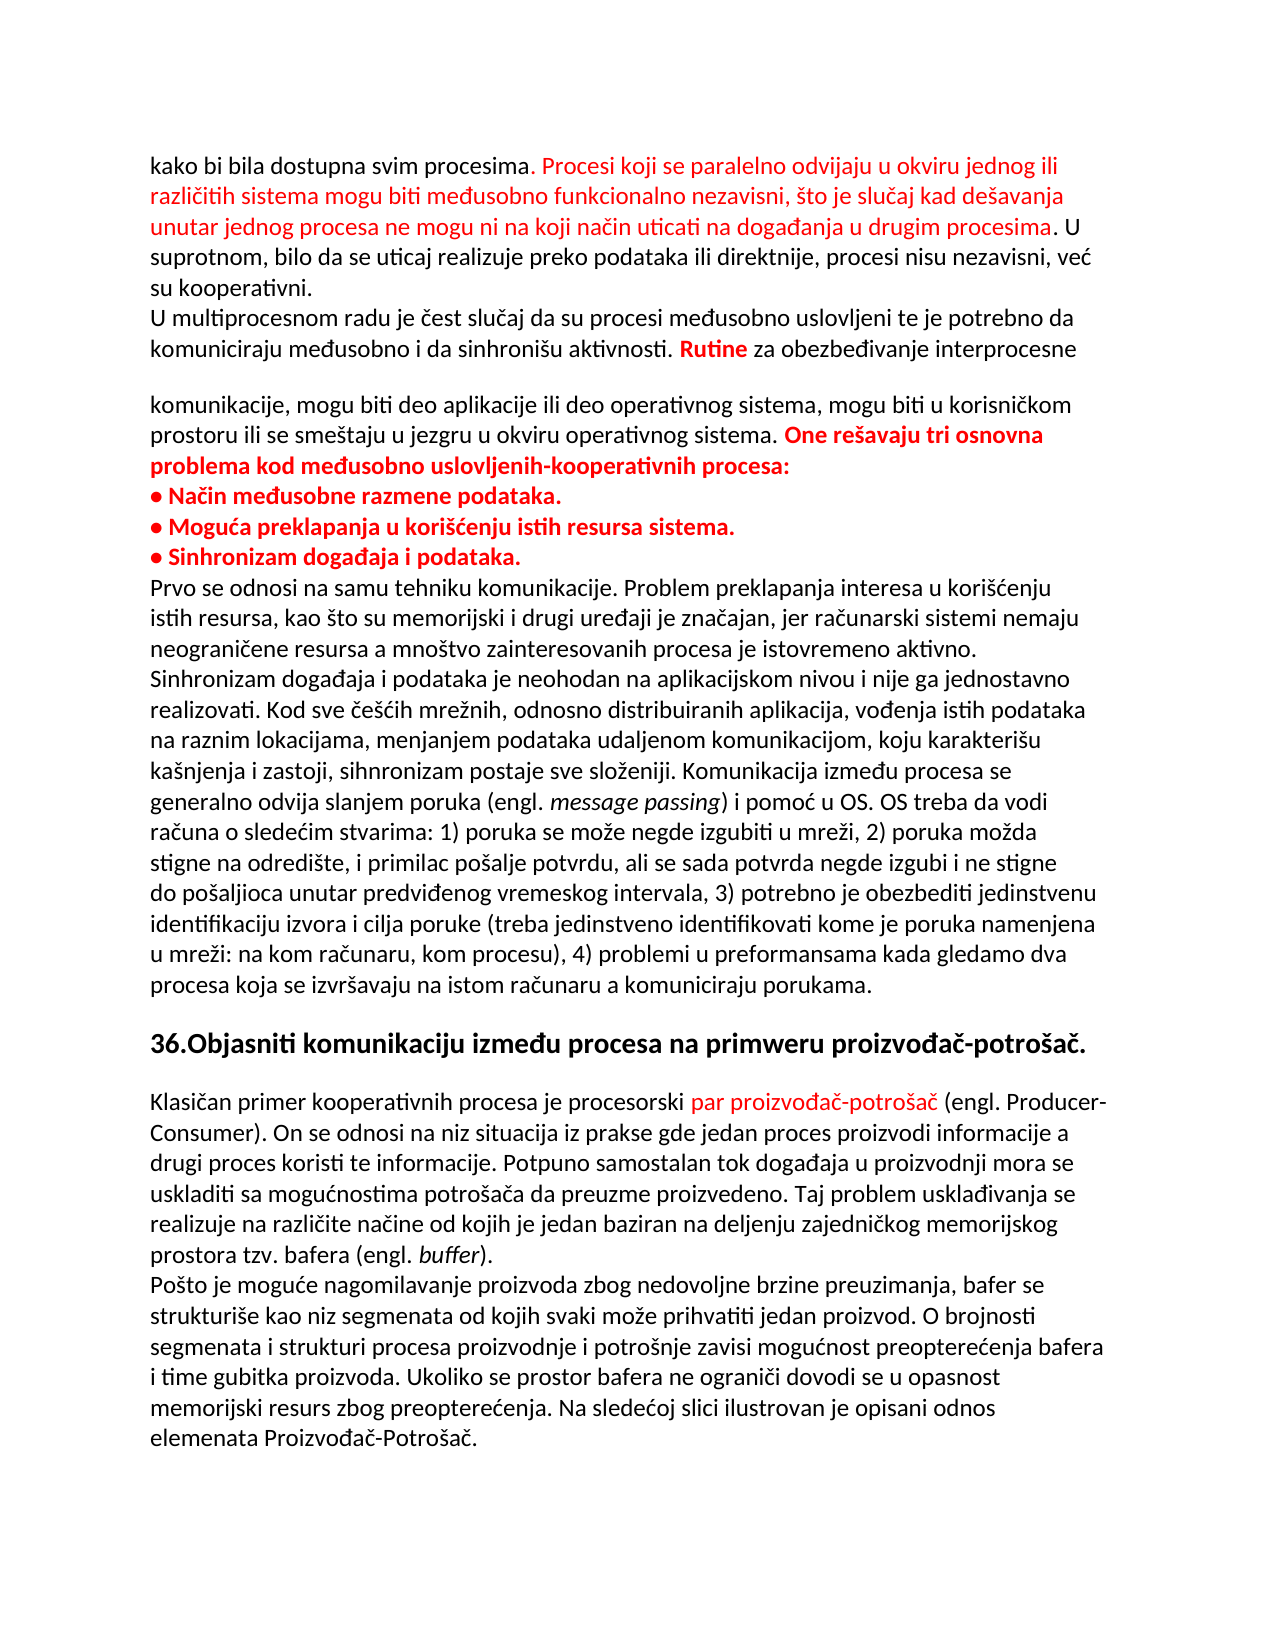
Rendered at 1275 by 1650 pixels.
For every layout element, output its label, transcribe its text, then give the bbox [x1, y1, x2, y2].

text različitih sistema mogu biti međusobno funkcionalno nezavisni, što je slučaj kad dešavanja [150, 181, 1125, 211]
text 36.Objasniti komunikaciju između procesa na primweru proizvođač-potrošač. [150, 1025, 1125, 1060]
text na raznim lokacijama, menjanjem podataka udaljenom komunikacijom, koju karakterišu [150, 725, 1125, 755]
text komunikacije, mogu biti deo aplikacije ili deo operativnog sistema, mogu biti u korisničkom [150, 389, 1125, 419]
text U multiprocesnom radu je čest slučaj da su procesi međusobno uslovljeni te je potrebno da [150, 303, 1125, 333]
text unutar jednog procesa ne mogu ni na koji način uticati na događanja u drugim procesima. U [150, 211, 1125, 242]
text • Sinhronizam događaja i podataka. [150, 542, 1125, 572]
text suprotnom, bilo da se uticaj realizuje preko podataka ili direktnije, procesi nisu nezavisni, već [150, 242, 1125, 272]
text elemenata Proizvođač-Potrošač. [150, 1422, 1125, 1453]
text Klasičan primer kooperativnih procesa je procesorski par proizvođač-potrošač (engl. Producer- [150, 1086, 1125, 1117]
text Sinhronizam događaja i podataka je neohodan na aplikacijskom nivou i nije ga jednostavno [150, 664, 1125, 694]
text uskladiti sa mogućnostima potrošača da preuzme proizvedeno. Taj problem usklađivanja se [150, 1178, 1125, 1208]
text stigne na odredište, i primilac pošalje potvrdu, ali se sada potvrda negde izgubi i ne stigne [150, 847, 1125, 877]
text prostora tzv. bafera (engl. buffer). [150, 1239, 1125, 1269]
text procesa koja se izvršavaju na istom računaru a komuniciraju porukama. [150, 969, 1125, 999]
text realizovati. Kod sve češćih mrežnih, odnosno distribuiranih aplikacija, vođenja istih podataka [150, 694, 1125, 725]
text segmenata i strukturi procesa proizvodnje i potrošnje zavisi mogućnost preopterećenja bafera [150, 1331, 1125, 1361]
text realizuje na različite načine od kojih je jedan baziran na deljenju zajedničkog memorijskog [150, 1208, 1125, 1239]
text • Moguća preklapanja u korišćenju istih resursa sistema. [150, 511, 1125, 542]
text identifikaciju izvora i cilja poruke (treba jedinstveno identifikovati kome je poruka namenjena [150, 908, 1125, 938]
text neograničene resursa a mnoštvo zainteresovanih procesa je istovremeno aktivno. [150, 633, 1125, 664]
text Consumer). On se odnosi na niz situacija iz prakse gde jedan proces proizvodi informacije a [150, 1117, 1125, 1147]
text su kooperativni. [150, 272, 1125, 303]
text problema kod međusobno uslovljenih-kooperativnih procesa: [150, 450, 1125, 481]
text Prvo se odnosi na samu tehniku komunikacije. Problem preklapanja interesa u korišćenju [150, 572, 1125, 603]
text do pošaljioca unutar predviđenog vremeskog intervala, 3) potrebno je obezbediti jedinstvenu [150, 877, 1125, 908]
text kašnjenja i zastoji, sihnronizam postaje sve složeniji. Komunikacija između procesa se [150, 755, 1125, 786]
text i time gubitka proizvoda. Ukoliko se prostor bafera ne ograniči dovodi se u opasnost [150, 1361, 1125, 1392]
text • Način međusobne razmene podataka. [150, 481, 1125, 511]
text drugi proces koristi te informacije. Potpuno samostalan tok događaja u proizvodnji mora se [150, 1147, 1125, 1178]
text memorijski resurs zbog preopterećenja. Na sledećoj slici ilustrovan je opisani odnos [150, 1392, 1125, 1422]
text istih resursa, kao što su memorijski i drugi uređaji je značajan, jer računarski sistemi nemaju [150, 603, 1125, 633]
text računa o sledećim stvarima: 1) poruka se može negde izgubiti u mreži, 2) poruka možda [150, 816, 1125, 847]
text generalno odvija slanjem poruka (engl. message passing) i pomoć u OS. OS treba da vodi [150, 786, 1125, 816]
text Pošto je moguće nagomilavanje proizvoda zbog nedovoljne brzine preuzimanja, bafer se [150, 1269, 1125, 1300]
text u mreži: na kom računaru, kom procesu), 4) problemi u preformansama kada gledamo dva [150, 938, 1125, 969]
text komuniciraju međusobno i da sinhronišu aktivnosti. Rutine za obezbeđivanje interprocesne [150, 333, 1125, 364]
text prostoru ili se smeštaju u jezgru u okviru operativnog sistema. One rešavaju tri osnovna [150, 419, 1125, 450]
text kako bi bila dostupna svim procesima. Procesi koji se paralelno odvijaju u okviru jednog ili [150, 150, 1125, 181]
text strukturiše kao niz segmenata od kojih svaki može prihvatiti jedan proizvod. O brojnosti [150, 1300, 1125, 1331]
